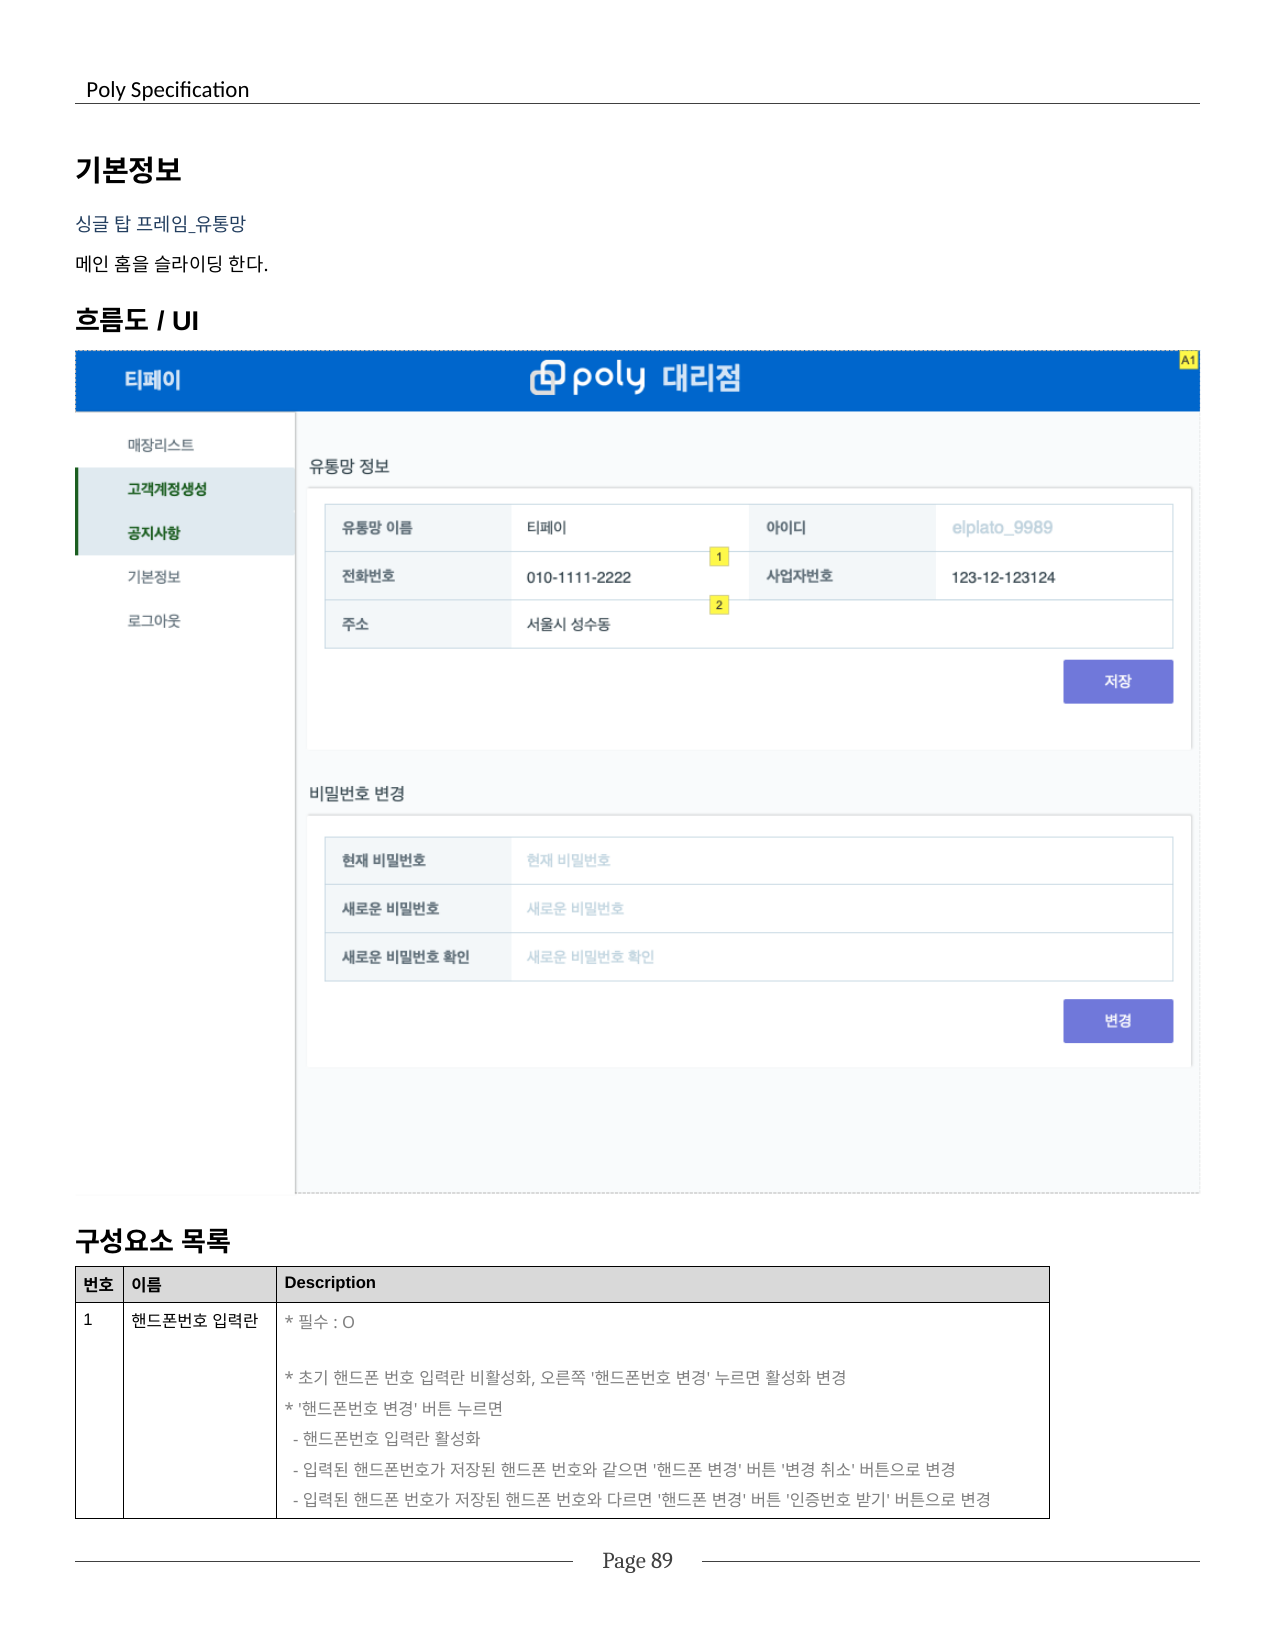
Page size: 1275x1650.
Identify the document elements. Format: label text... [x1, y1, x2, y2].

subtitle 구성요소 목록 [75, 1223, 1200, 1259]
table_cell 1 [76, 1303, 123, 1518]
table_header 번호 [76, 1267, 123, 1302]
table_header Description [277, 1267, 1049, 1302]
picture [75, 350, 1200, 1198]
subtitle 흐름도 / UI [75, 301, 1200, 338]
table_cell 핸드폰번호 입력란 [124, 1303, 276, 1518]
text 메인 홈을 슬라이딩 한다. [75, 249, 1200, 276]
table_header 이름 [124, 1267, 276, 1302]
subtitle 기본정보 [75, 151, 1200, 190]
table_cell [277, 1303, 1049, 1518]
subtitle 싱글 탑 프레임_유통망 [75, 211, 1200, 237]
